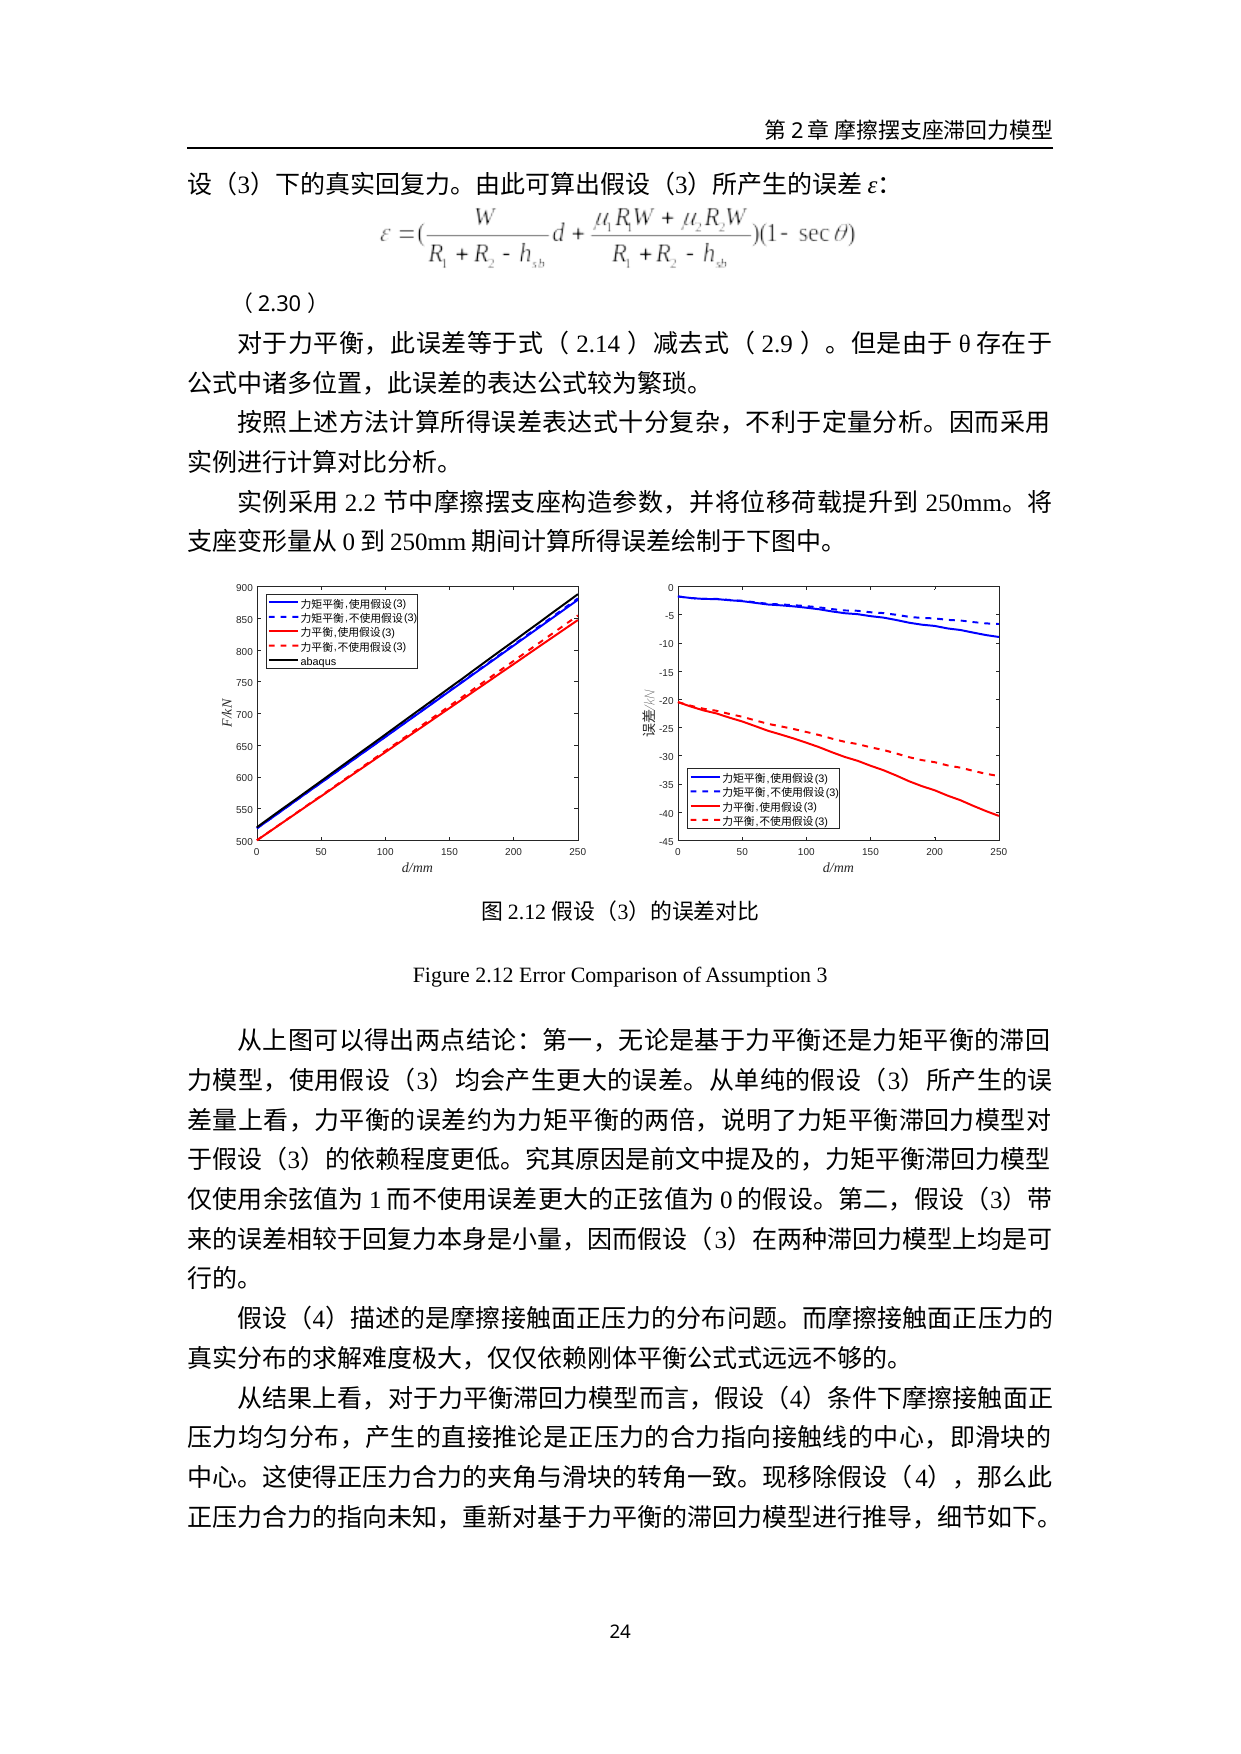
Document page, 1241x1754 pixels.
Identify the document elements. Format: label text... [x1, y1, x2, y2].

text 假设（4）描述的是摩擦接触面正压力的分布问题。而摩擦接触面正压力的真实分布的求解难度极大，仅仅依赖刚体平衡公式式远远不够的。 [187, 1297, 1053, 1376]
text 从结果上看，对于力平衡滞回力模型而言，假设（4）条件下摩擦接触面正压力均匀分布，产生的直接推论是正压力的合力指向接触线的中心，即滑块的中心。这使得正压力合力的夹角与滑块的转角一致。现移除假设（4），那么此正压力合力的指向未知，重新对基于力平衡的滞回力模型进行推导，细节如下。 [187, 1376, 1053, 1535]
text 按照上述方法计算所得误差表达式十分复杂，不利于定量分析。因而采用实例进行计算对比分析。 [187, 401, 1053, 480]
text （ .30 ） [187, 282, 1053, 322]
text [187, 163, 1053, 203]
text 对于力平衡，此误差等于式（ 2.14 ）减去式（ 2.9 ）。但是由于θ存在于公式中诸多位置，此误差的表达公式较为繁琐。 [187, 322, 1053, 401]
text 实例采用2.2 节中摩擦摆支座构造参数，并将位移荷载提升到250mm。将支座变形量从0到250mm期间计算所得误差绘制于下图中。 [187, 480, 1053, 560]
text 从上图可以得出两点结论：第一，无论是基于力平衡还是力矩平衡的滞回力模型，使用假设（3）均会产生更大的误差。从单纯的假设（3）所产生的误差量上看，力平衡的误差约为力矩平衡的两倍，说明了力矩平衡滞回力模型对于假设（3）的依赖程度更低。究其原因是前文中提及的，力矩平衡滞回力模型仅使用余弦值为1而不使用误差更大的正弦值为0的假设。第二，假设（3）带来的误差相较于回复力本身是小量，因而假设（3）在两种滞回力模型上均是可行的。 [187, 1019, 1053, 1297]
